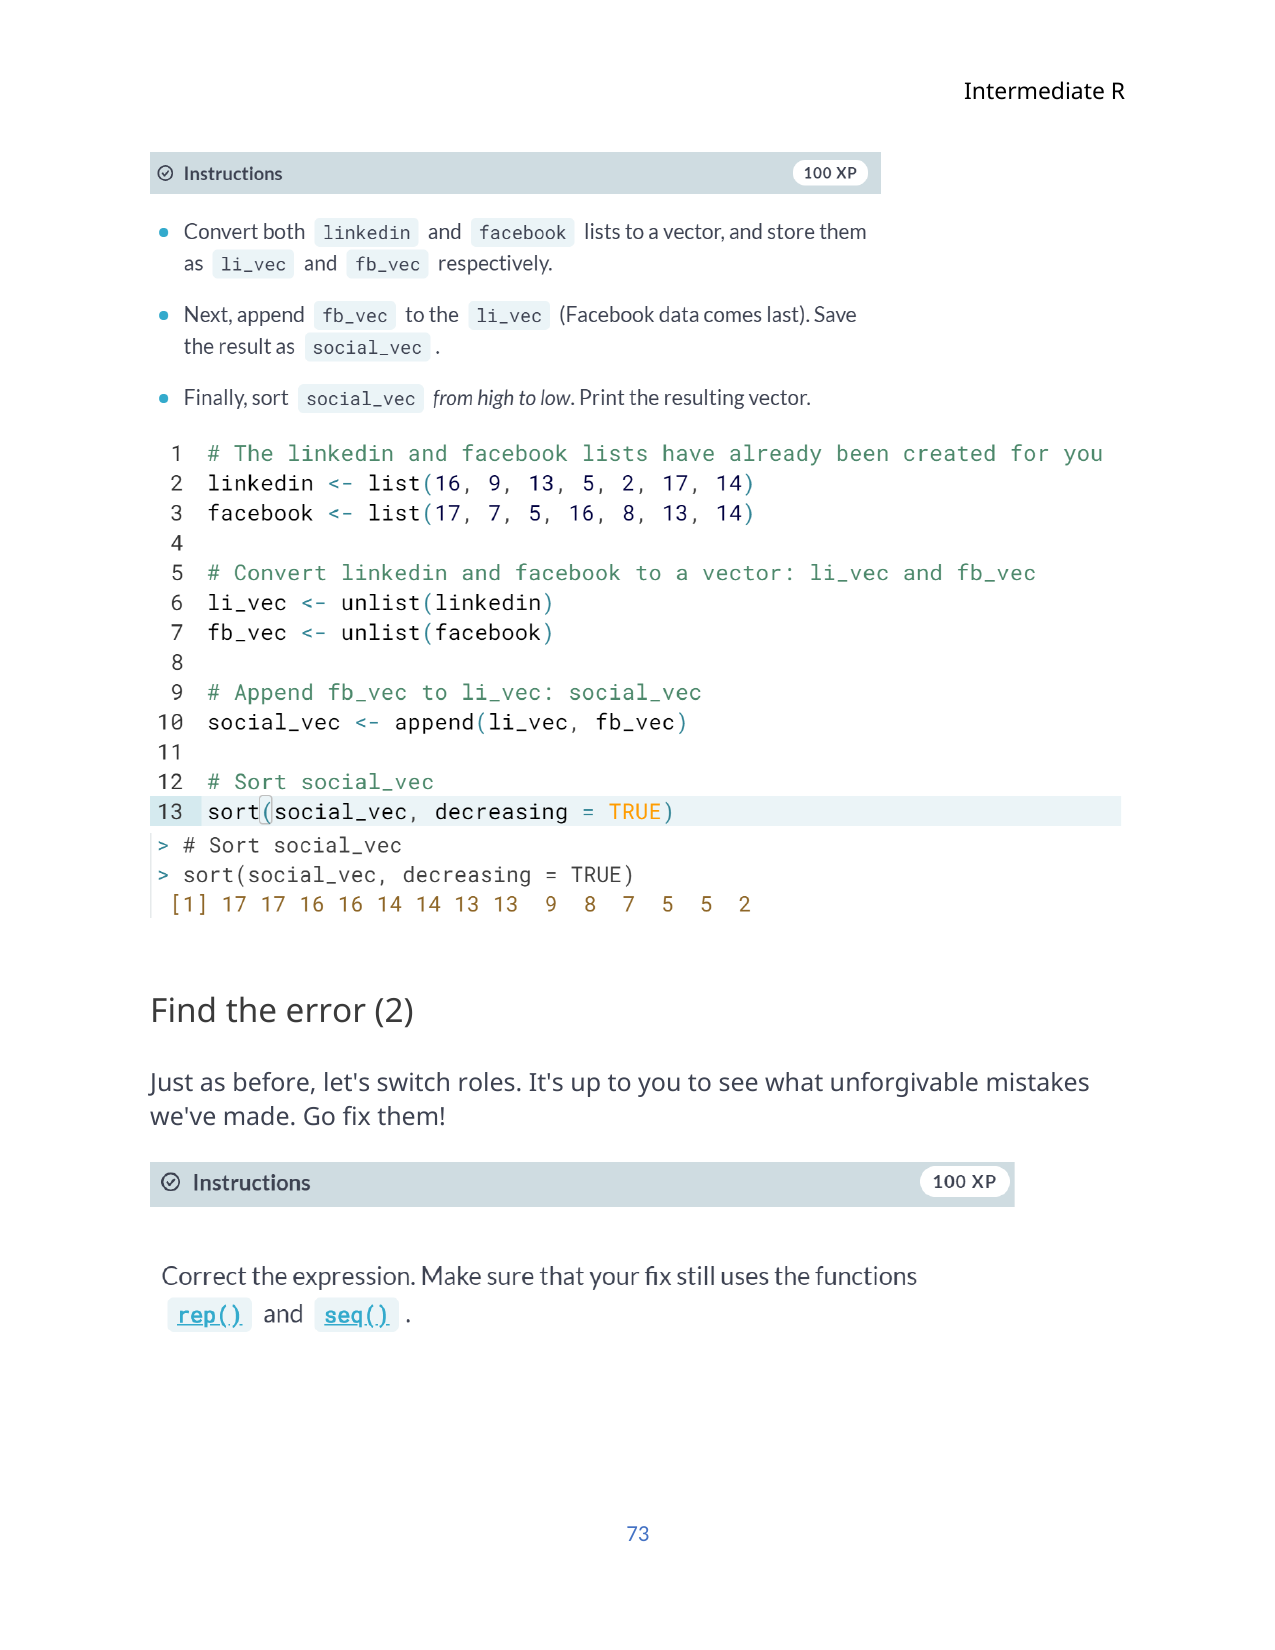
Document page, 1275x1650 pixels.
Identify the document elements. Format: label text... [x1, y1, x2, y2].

picture [150, 1162, 1015, 1340]
picture [150, 150, 881, 418]
subtitle Find the error (2) [150, 987, 1125, 1032]
picture [150, 436, 1122, 831]
text Just as before, let's switch roles. It's up to you to see what unforgivable mistakes we've made. Go fix them! [150, 1065, 1125, 1133]
picture [150, 833, 762, 918]
